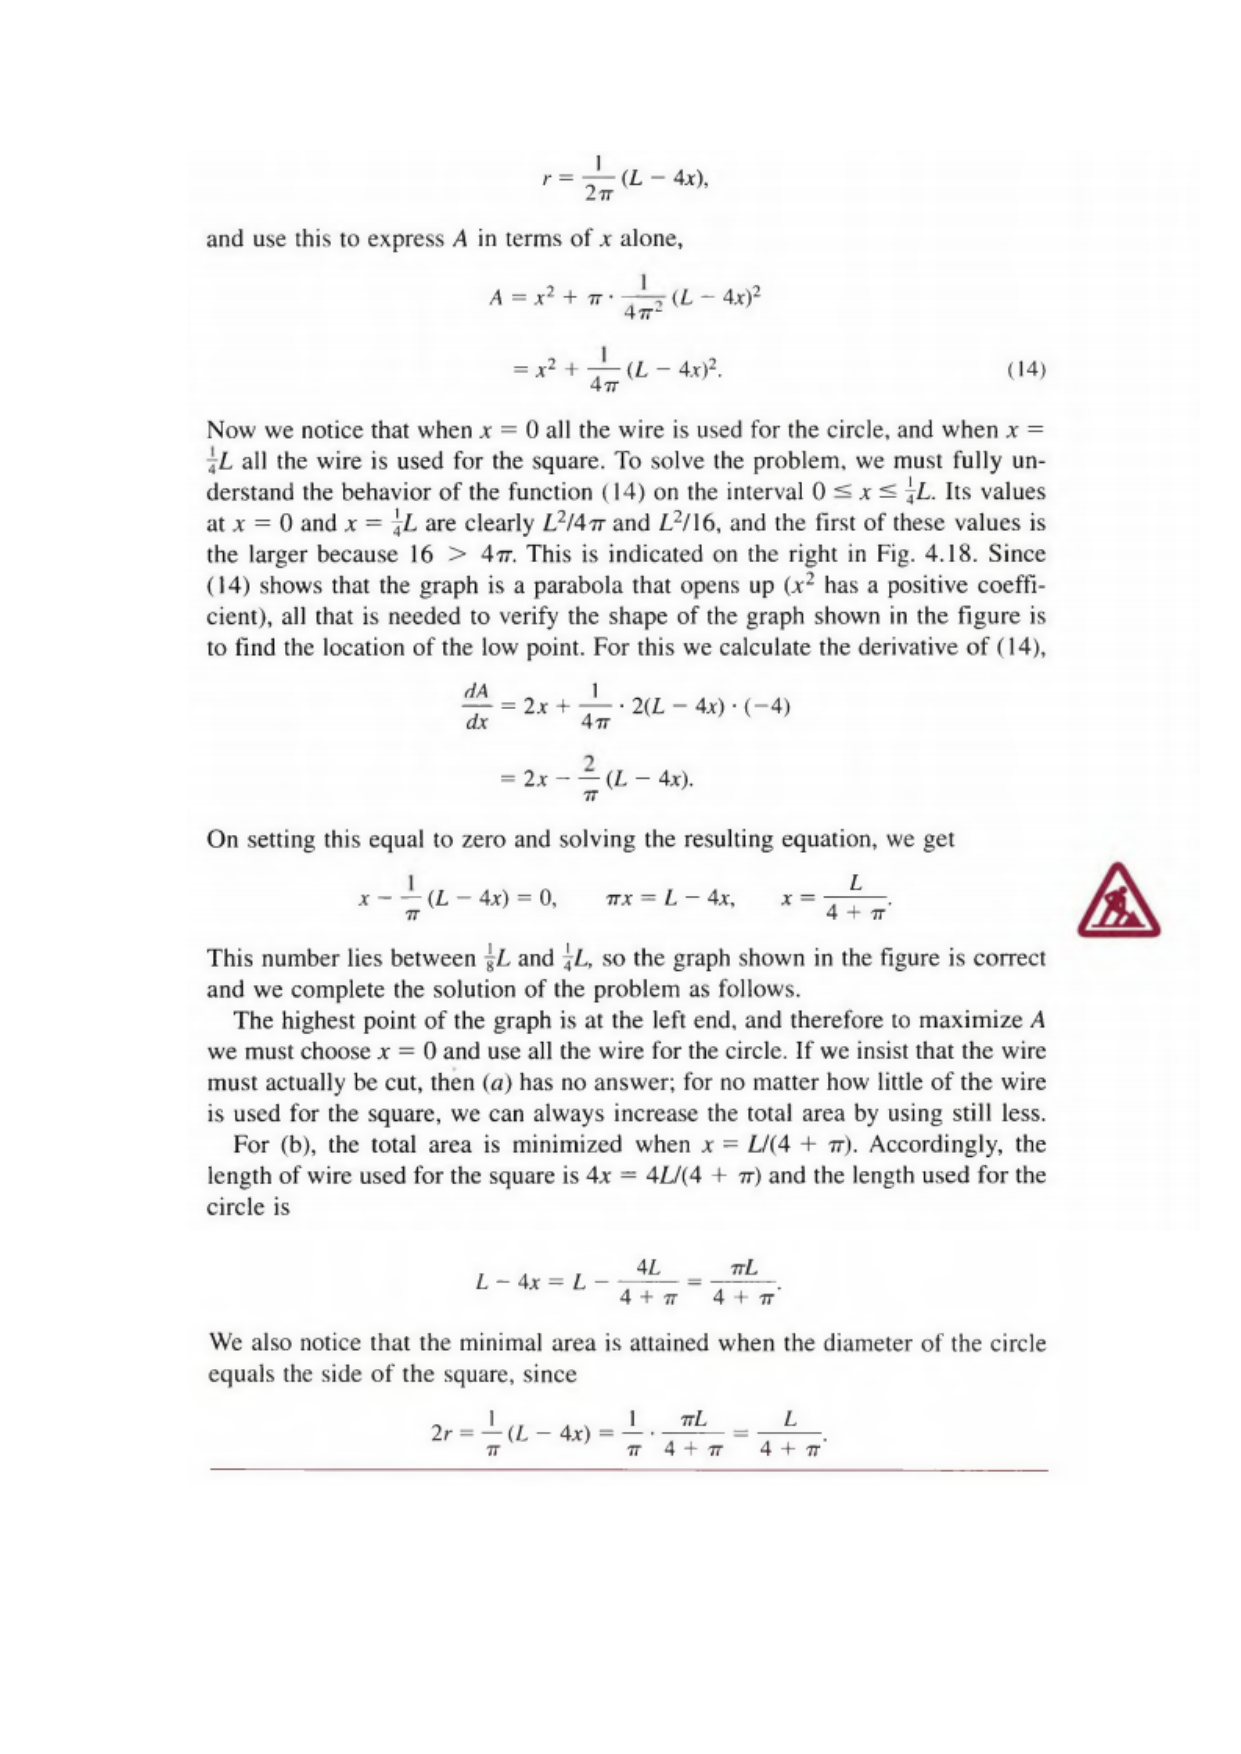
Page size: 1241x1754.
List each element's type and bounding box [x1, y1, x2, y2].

picture [187, 151, 1200, 1231]
picture [187, 1239, 1088, 1486]
